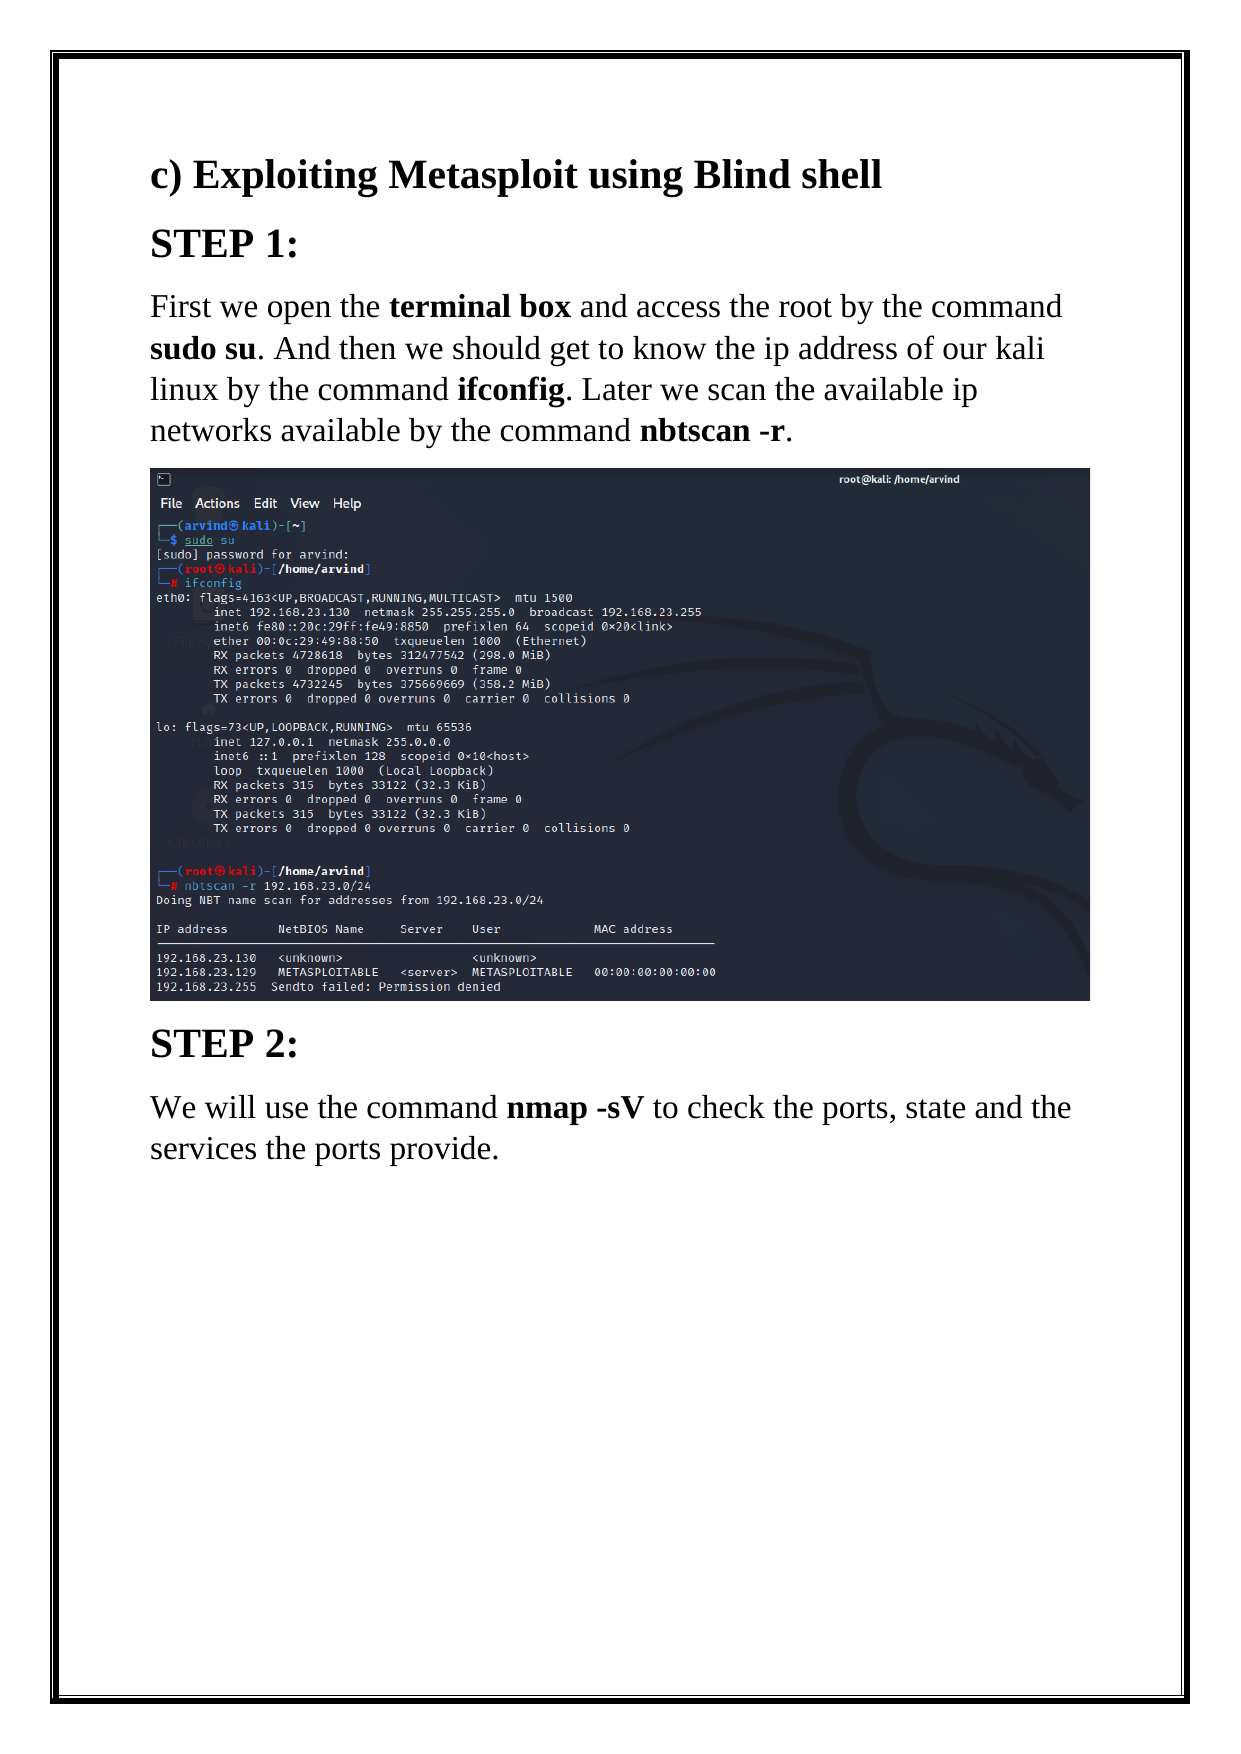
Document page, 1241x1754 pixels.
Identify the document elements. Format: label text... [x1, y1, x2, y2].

picture [150, 468, 1091, 1001]
text c) Exploiting Metasploit using Blind shell [150, 150, 1090, 198]
text STEP 1: [150, 218, 1090, 266]
text STEP 2: [150, 1019, 1090, 1067]
text We will use the command nmap -sV to check the ports, state and the services the ports provide. [150, 1087, 1090, 1167]
text First we open the terminal box and access the root by the command sudo su. And then we should get to know the ip address of our kali linux by the command ifconfig. Later we scan the available ip networks available by the command nbtscan -r. [150, 287, 1090, 449]
